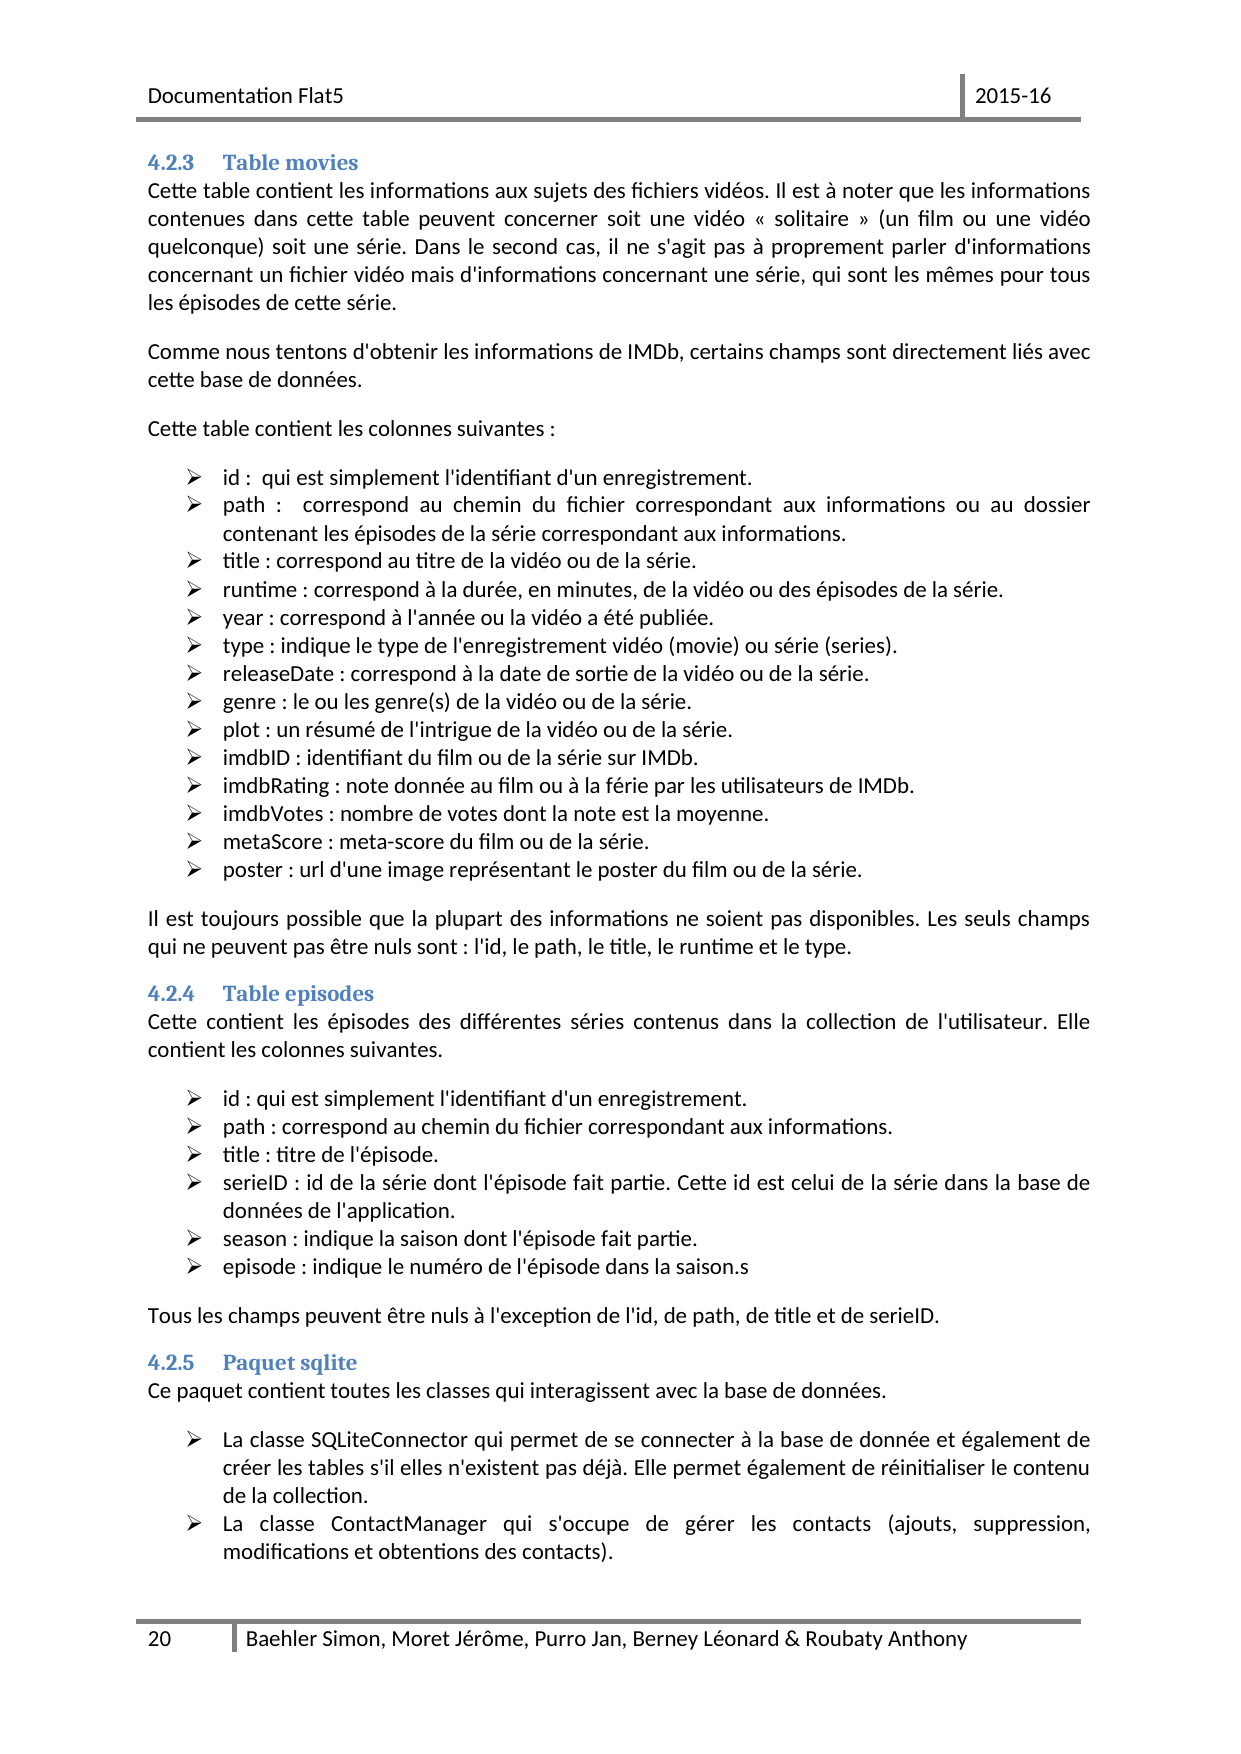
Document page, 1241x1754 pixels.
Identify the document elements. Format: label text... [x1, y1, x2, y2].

list year : correspond à l'année ou la vidéo a été publiée. [185, 603, 1092, 631]
list id : qui est simplement l'identifiant d'un enregistrement. [185, 1084, 1092, 1112]
list episode : indique le numéro de l'épisode dans la saison.s [185, 1252, 1092, 1280]
list title : titre de l'épisode. [185, 1140, 1092, 1168]
list serieID : id de la série dont l'épisode fait partie. Cette id est celui de la série dans la base de données de l'application. [185, 1168, 1092, 1224]
list plot : un résumé de l'intrigue de la vidéo ou de la série. [185, 715, 1092, 743]
list id : qui est simplement l'identifiant d'un enregistrement. [185, 463, 1092, 491]
subtitle Table movies [148, 149, 1092, 176]
list season : indique la saison dont l'épisode fait partie. [185, 1224, 1092, 1252]
list releaseDate : correspond à la date de sortie de la vidéo ou de la série. [185, 659, 1092, 687]
list imdbVotes : nombre de votes dont la note est la moyenne. [185, 799, 1092, 827]
list poster : url d'une image représentant le poster du film ou de la série. [185, 855, 1092, 883]
list imdbID : identifiant du film ou de la série sur IMDb. [185, 743, 1092, 771]
list metaScore : meta-score du film ou de la série. [185, 827, 1092, 855]
list genre : le ou les genre(s) de la vidéo ou de la série. [185, 687, 1092, 715]
text Cette table contient les colonnes suivantes : [148, 414, 1092, 442]
list type : indique le type de l'enregistrement vidéo (movie) ou série (series). [185, 631, 1092, 659]
list imdbRating : note donnée au film ou à la férie par les utilisateurs de IMDb. [185, 771, 1092, 799]
list path : correspond au chemin du fichier correspondant aux informations. [185, 1112, 1092, 1140]
subtitle Table episodes [148, 981, 1092, 1007]
text Ce paquet contient toutes les classes qui interagissent avec la base de données. [148, 1376, 1092, 1404]
list path : correspond au chemin du fichier correspondant aux informations ou au dossier contenant les épisodes de la série correspondant aux informations. [185, 491, 1092, 547]
list title : correspond au titre de la vidéo ou de la série. [185, 547, 1092, 575]
text Tous les champs peuvent être nuls à l'exception de l'id, de path, de title et de serieID. [148, 1301, 1092, 1329]
list La classe SQLiteConnector qui permet de se connecter à la base de donnée et également de créer les tables s'il elles n'existent pas déjà. Elle permet également de réinitialiser le contenu de la collection. [185, 1425, 1092, 1509]
list La classe ContactManager qui s'occupe de gérer les contacts (ajouts, suppression, modifications et obtentions des contacts). [185, 1509, 1092, 1565]
text Il est toujours possible que la plupart des informations ne soient pas disponibles. Les seuls champs qui ne peuvent pas être nuls sont : l'id, le path, le title, le runtime et le type. [148, 904, 1092, 960]
text Cette contient les épisodes des différentes séries contenus dans la collection de l'utilisateur. Elle contient les colonnes suivantes. [148, 1007, 1092, 1063]
text Comme nous tentons d'obtenir les informations de IMDb, certains champs sont directement liés avec cette base de données. [148, 337, 1092, 393]
subtitle Paquet sqlite [148, 1350, 1092, 1376]
text Cette table contient les informations aux sujets des fichiers vidéos. Il est à noter que les informations contenues dans cette table peuvent concerner soit une vidéo « solitaire » (un film ou une vidéo quelconque) soit une série. Dans le second cas, il ne s'agit pas à proprement parler d'informations concernant un fichier vidéo mais d'informations concernant une série, qui sont les mêmes pour tous les épisodes de cette série. [148, 176, 1092, 316]
list runtime : correspond à la durée, en minutes, de la vidéo ou des épisodes de la série. [185, 575, 1092, 603]
